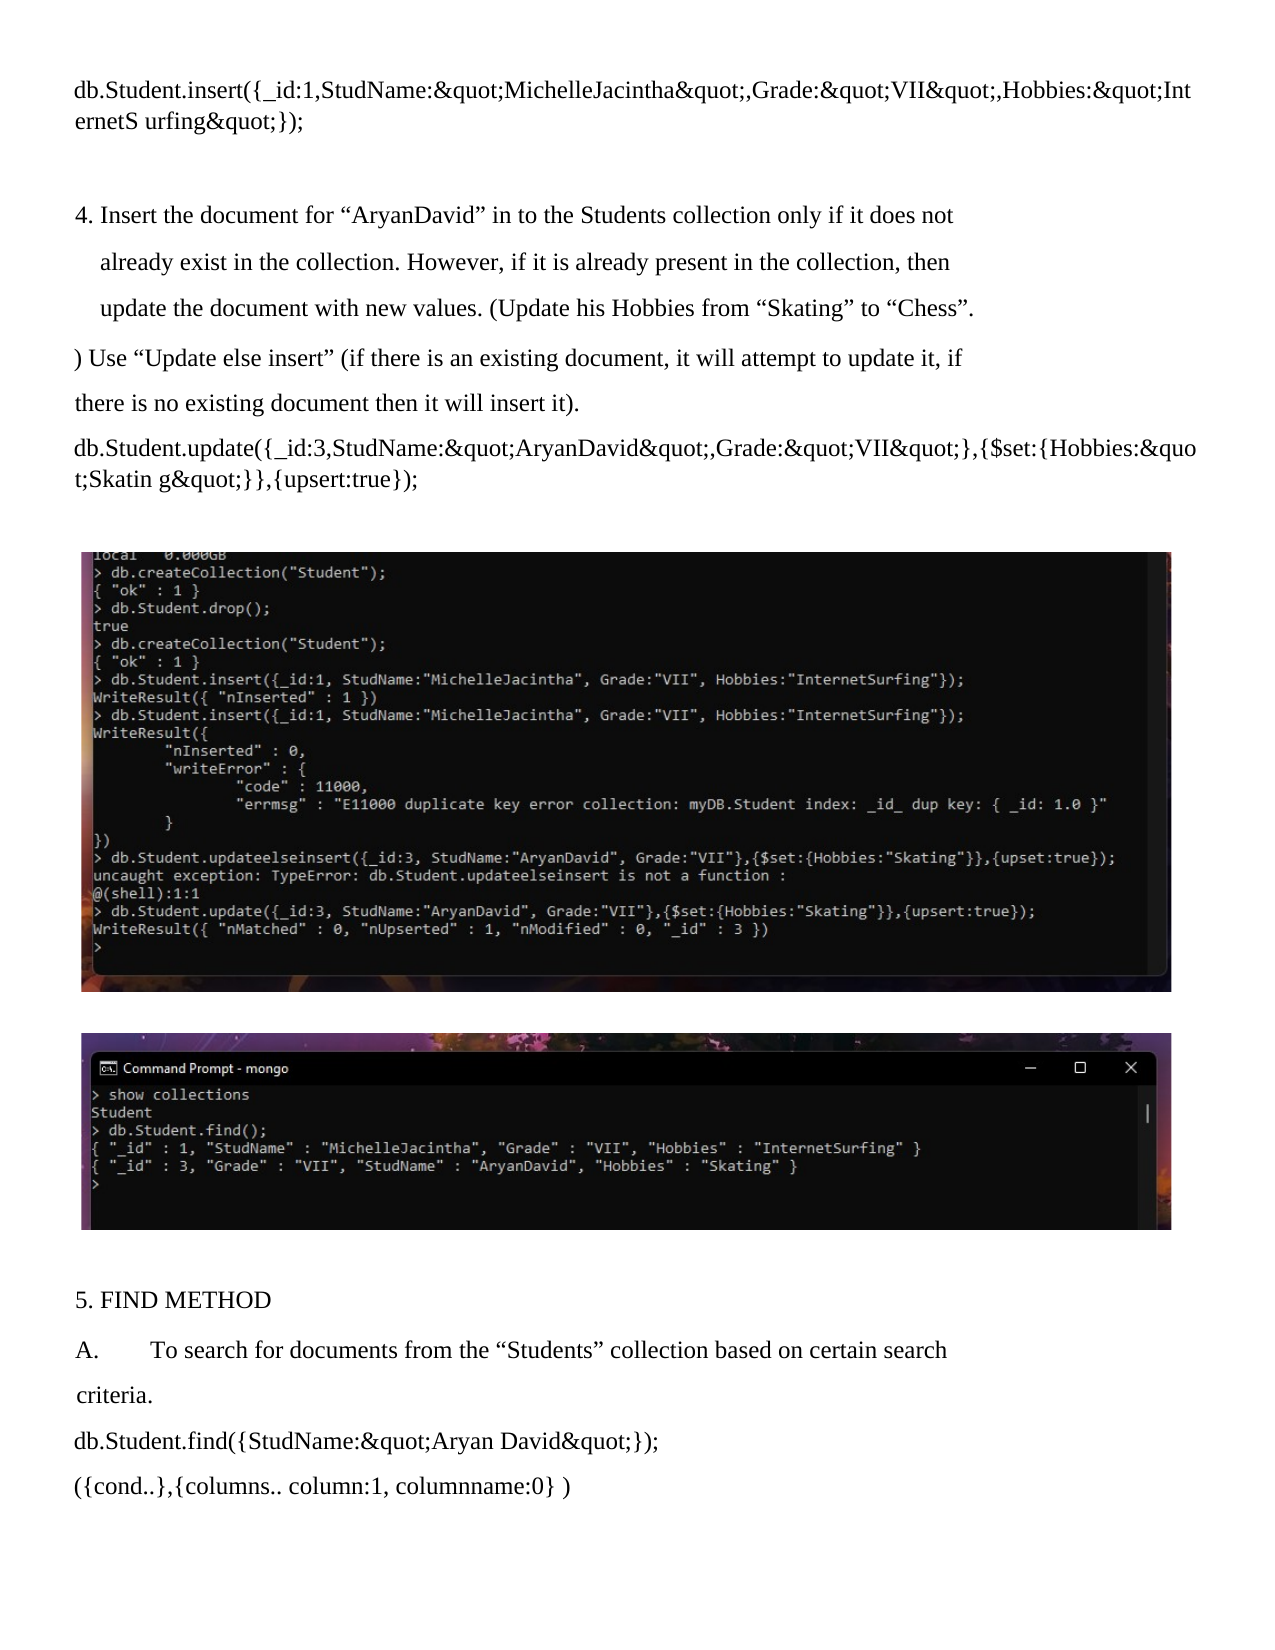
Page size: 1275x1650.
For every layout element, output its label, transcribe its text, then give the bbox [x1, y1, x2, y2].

text db.Student.insert({_id:1,StudName:&quot;MichelleJacintha&quot;,Grade:&quot;VII&quot;,Hobbies:&quot;Int ernetS urfing&quot;}); [73, 75, 1193, 135]
picture [81, 1033, 1172, 1230]
list Insert the document for “AryanDavid” in to the Students collection only if it does not already exist in the collection. However, if it is already present in the collection, then update the document with new values. (Update his Hobbies from “Skating” to “Chess”. [75, 200, 979, 322]
text db.Student.find({StudName:&quot;Aryan David&quot;}); [73, 1426, 979, 1454]
text ({cond..},{columns.. column:1, columnname:0} ) [73, 1471, 979, 1500]
text ) Use “Update else insert” (if there is an existing document, it will attempt to update it, if there is no existing document then it will insert it). [73, 343, 964, 417]
list FIND METHOD [75, 1285, 979, 1314]
list To search for documents from the “Students” collection based on certain search criteria. [75, 1335, 979, 1409]
picture [81, 552, 1172, 992]
text db.Student.update({_id:3,StudName:&quot;AryanDavid&quot;,Grade:&quot;VII&quot;},{$set:{Hobbies:&quo t;Skatin g&quot;}},{upsert:true}); [73, 433, 1199, 493]
